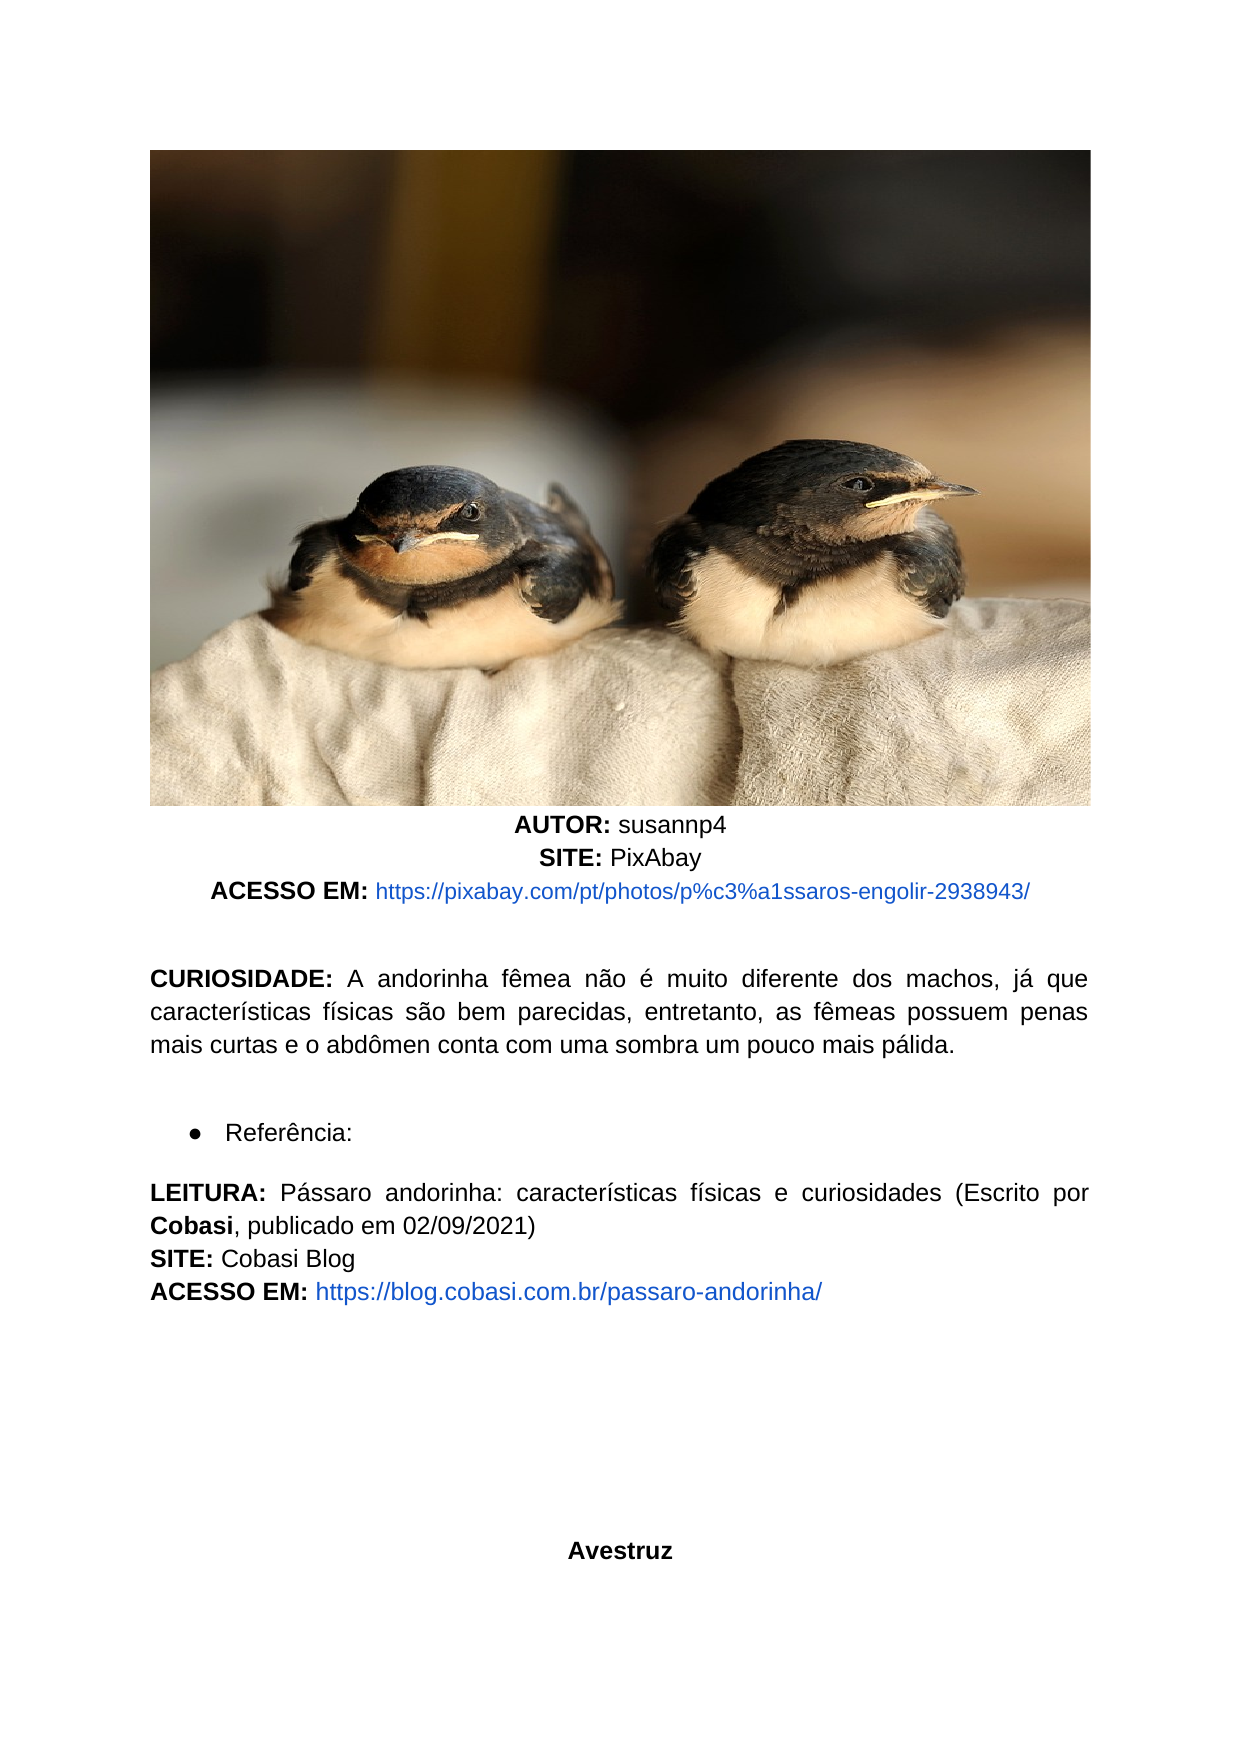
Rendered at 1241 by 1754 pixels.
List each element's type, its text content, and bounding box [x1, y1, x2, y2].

text CURIOSIDADE: A andorinha fêmea não é muito diferente dos machos, já que características físicas são bem parecidas, entretanto, as fêmeas possuem penas mais curtas e o abdômen conta com uma sombra um pouco mais pálida. [150, 964, 1090, 997]
list Referência: [187, 1118, 1090, 1147]
text LEITURA: Pássaro andorinha: características físicas e curiosidades (Escrito por Cobasi, publicado em 02/09/2021) [150, 1178, 1090, 1240]
text Avestruz [150, 1536, 1090, 1565]
text CURIOSIDADE: A andorinha fêmea não é muito diferente dos machos, já que características físicas são bem parecidas, entretanto, as fêmeas possuem penas mais curtas e o abdômen conta com uma sombra um pouco mais pálida. [150, 1026, 1090, 1058]
text SITE: PixAbay [150, 843, 1090, 871]
text ACESSO EM: https://blog.cobasi.com.br/passaro-andorinha/ [150, 1277, 1090, 1306]
text SITE: Cobasi Blog [150, 1244, 1090, 1273]
picture [150, 150, 1091, 806]
text ACESSO EM: https://pixabay.com/pt/photos/p%c3%a1ssaros-engolir-2938943/ [150, 876, 1090, 904]
text AUTOR: susannp4 [150, 810, 1090, 838]
